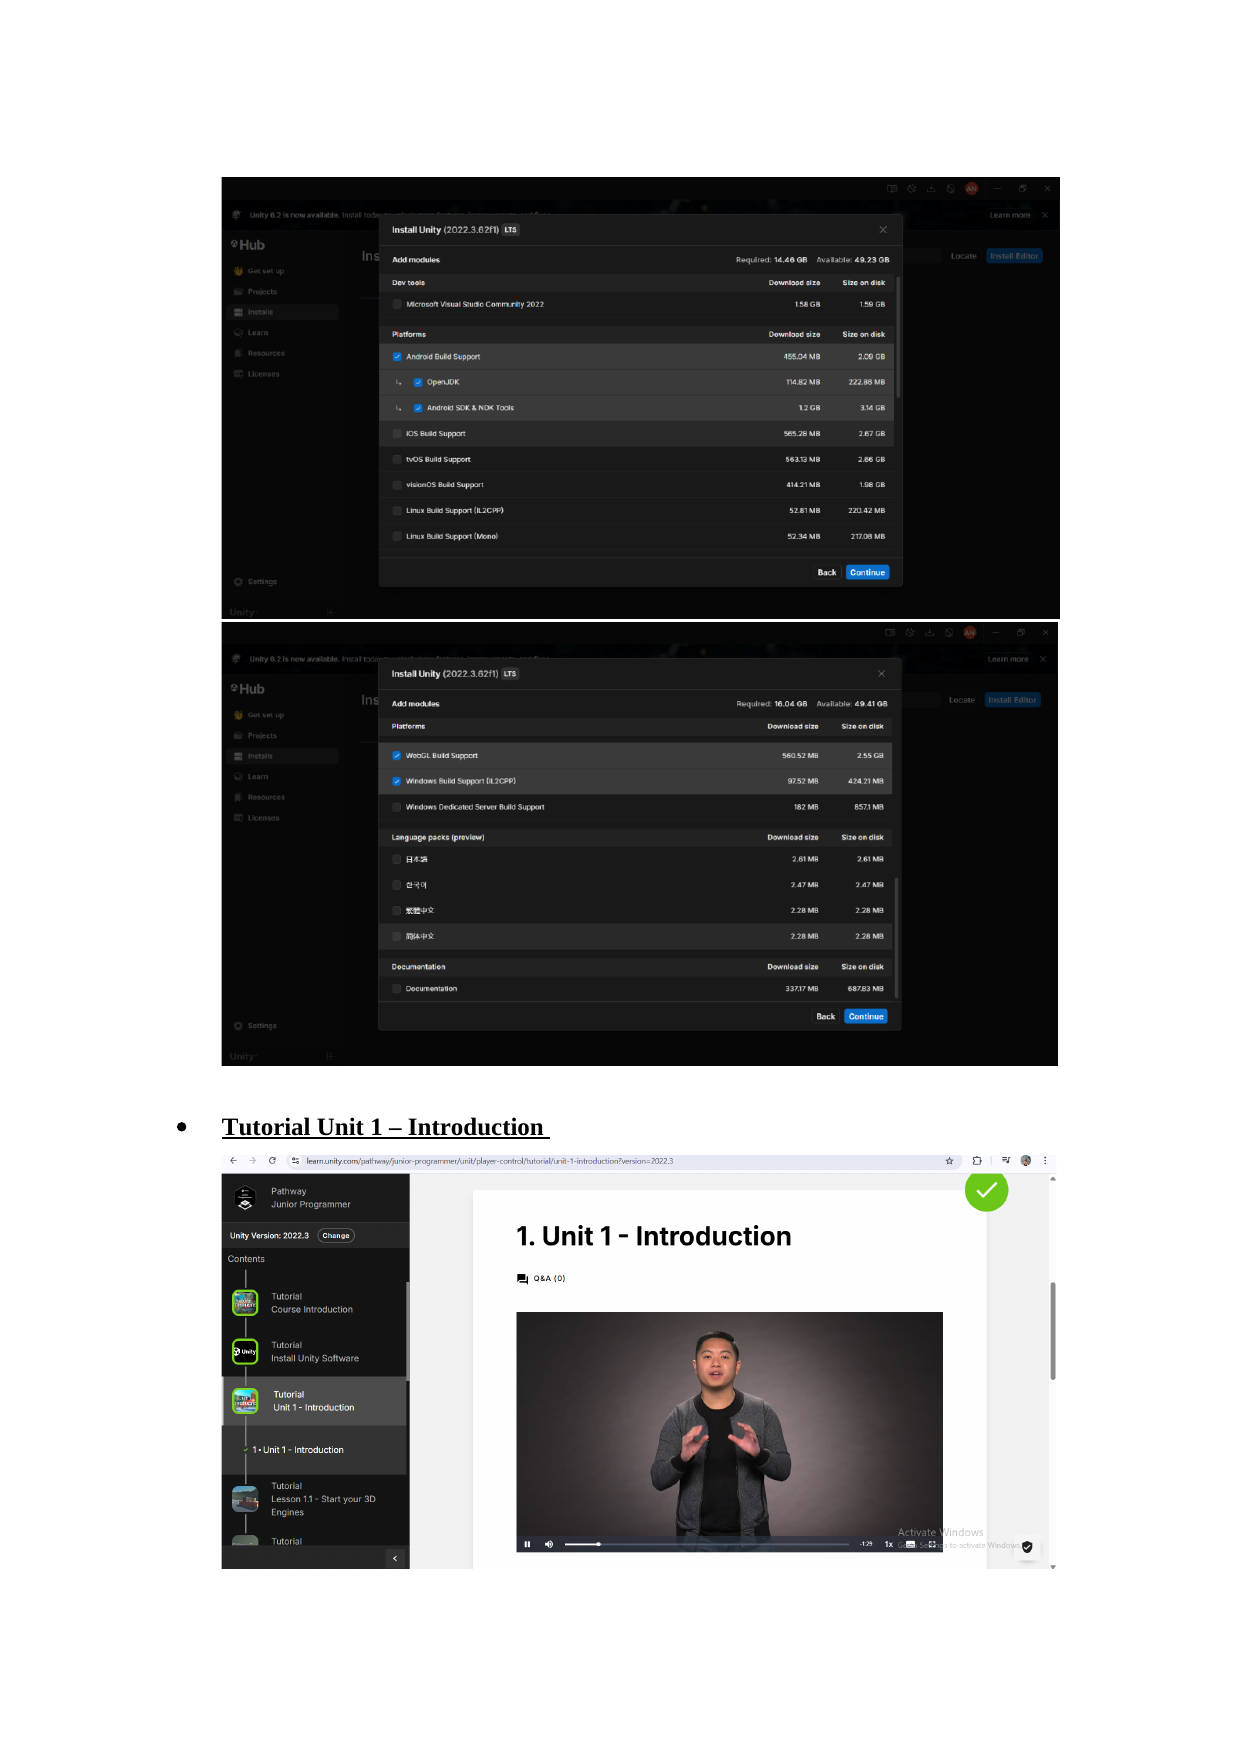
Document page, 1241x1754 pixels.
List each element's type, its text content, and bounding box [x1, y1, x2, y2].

picture [221, 1155, 1057, 1569]
list Tutorial Unit 1 – Introduction [177, 1112, 1063, 1141]
picture [221, 622, 1058, 1066]
picture [221, 177, 1060, 619]
